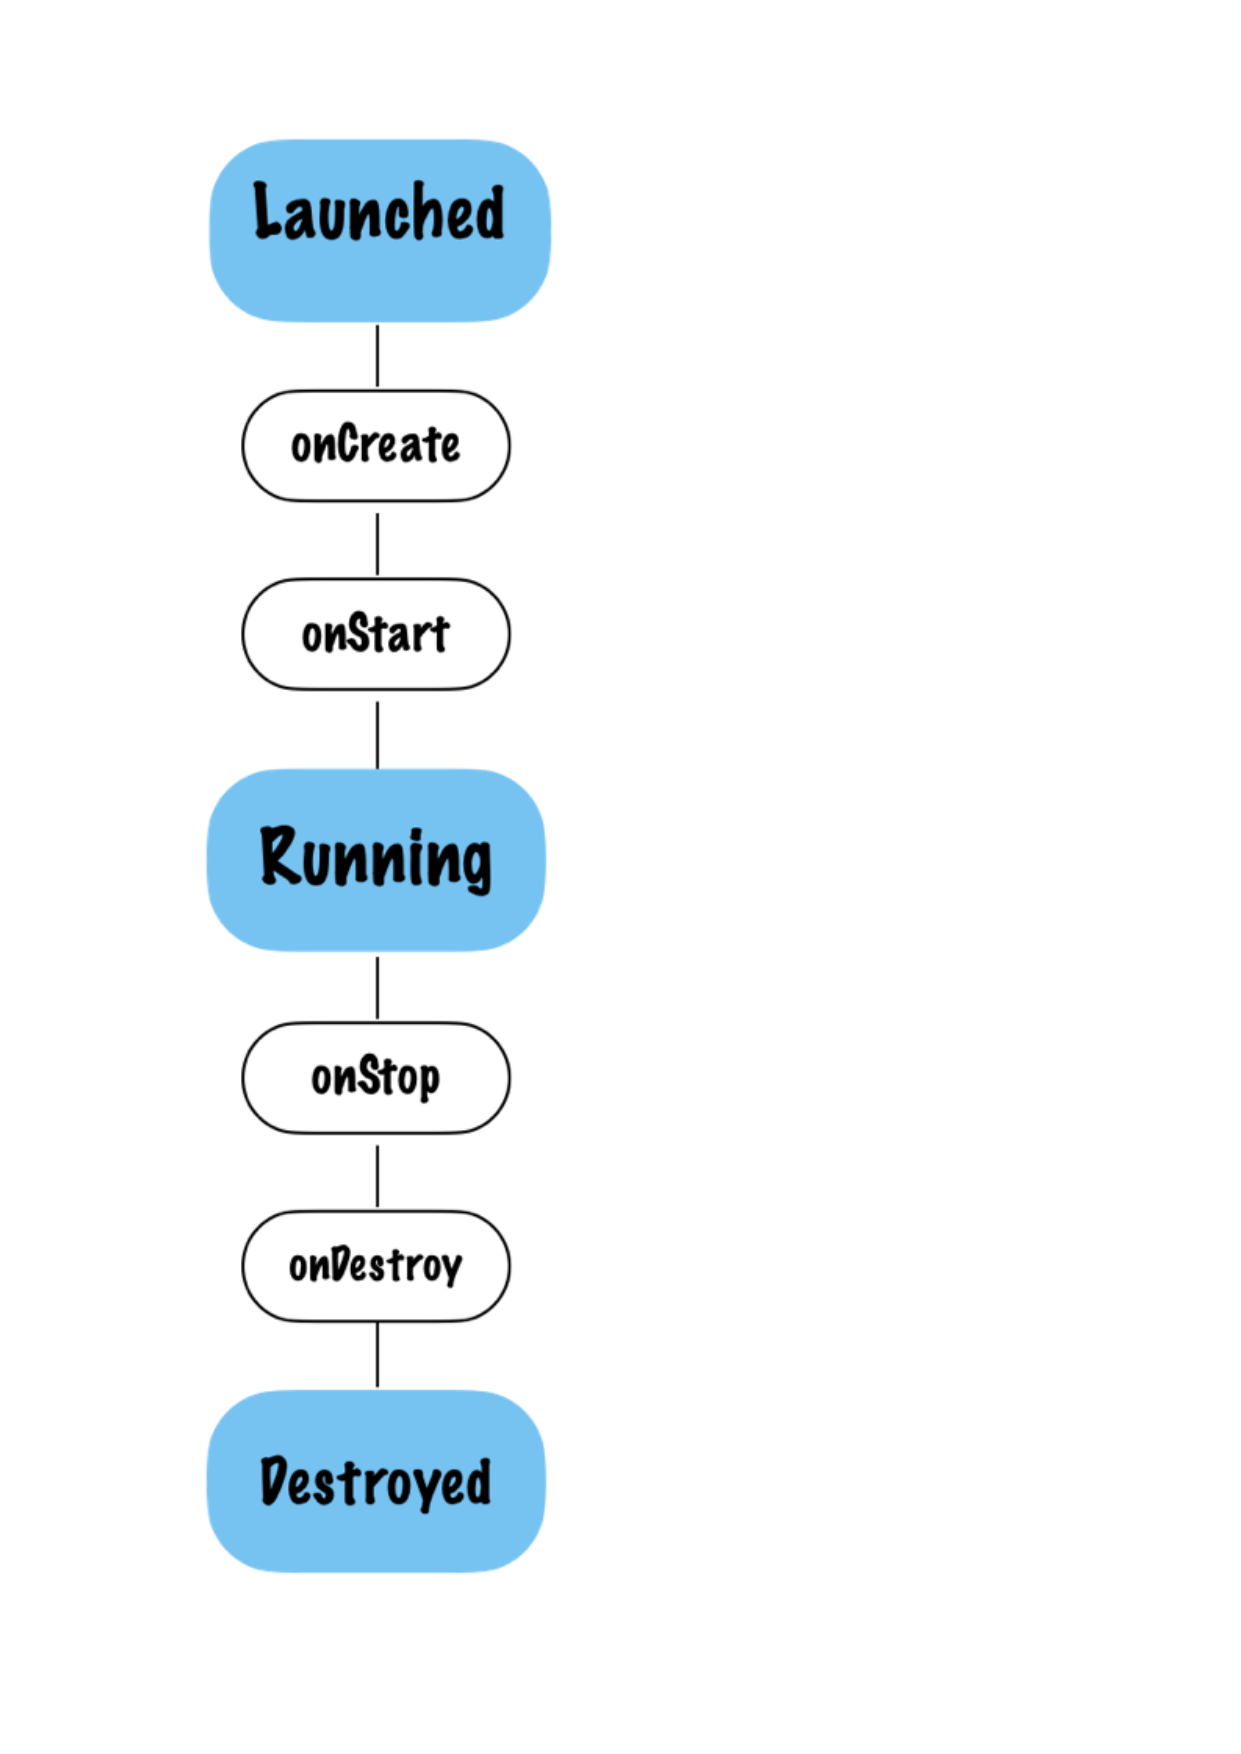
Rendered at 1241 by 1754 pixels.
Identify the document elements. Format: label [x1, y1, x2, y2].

picture [118, 118, 606, 1612]
